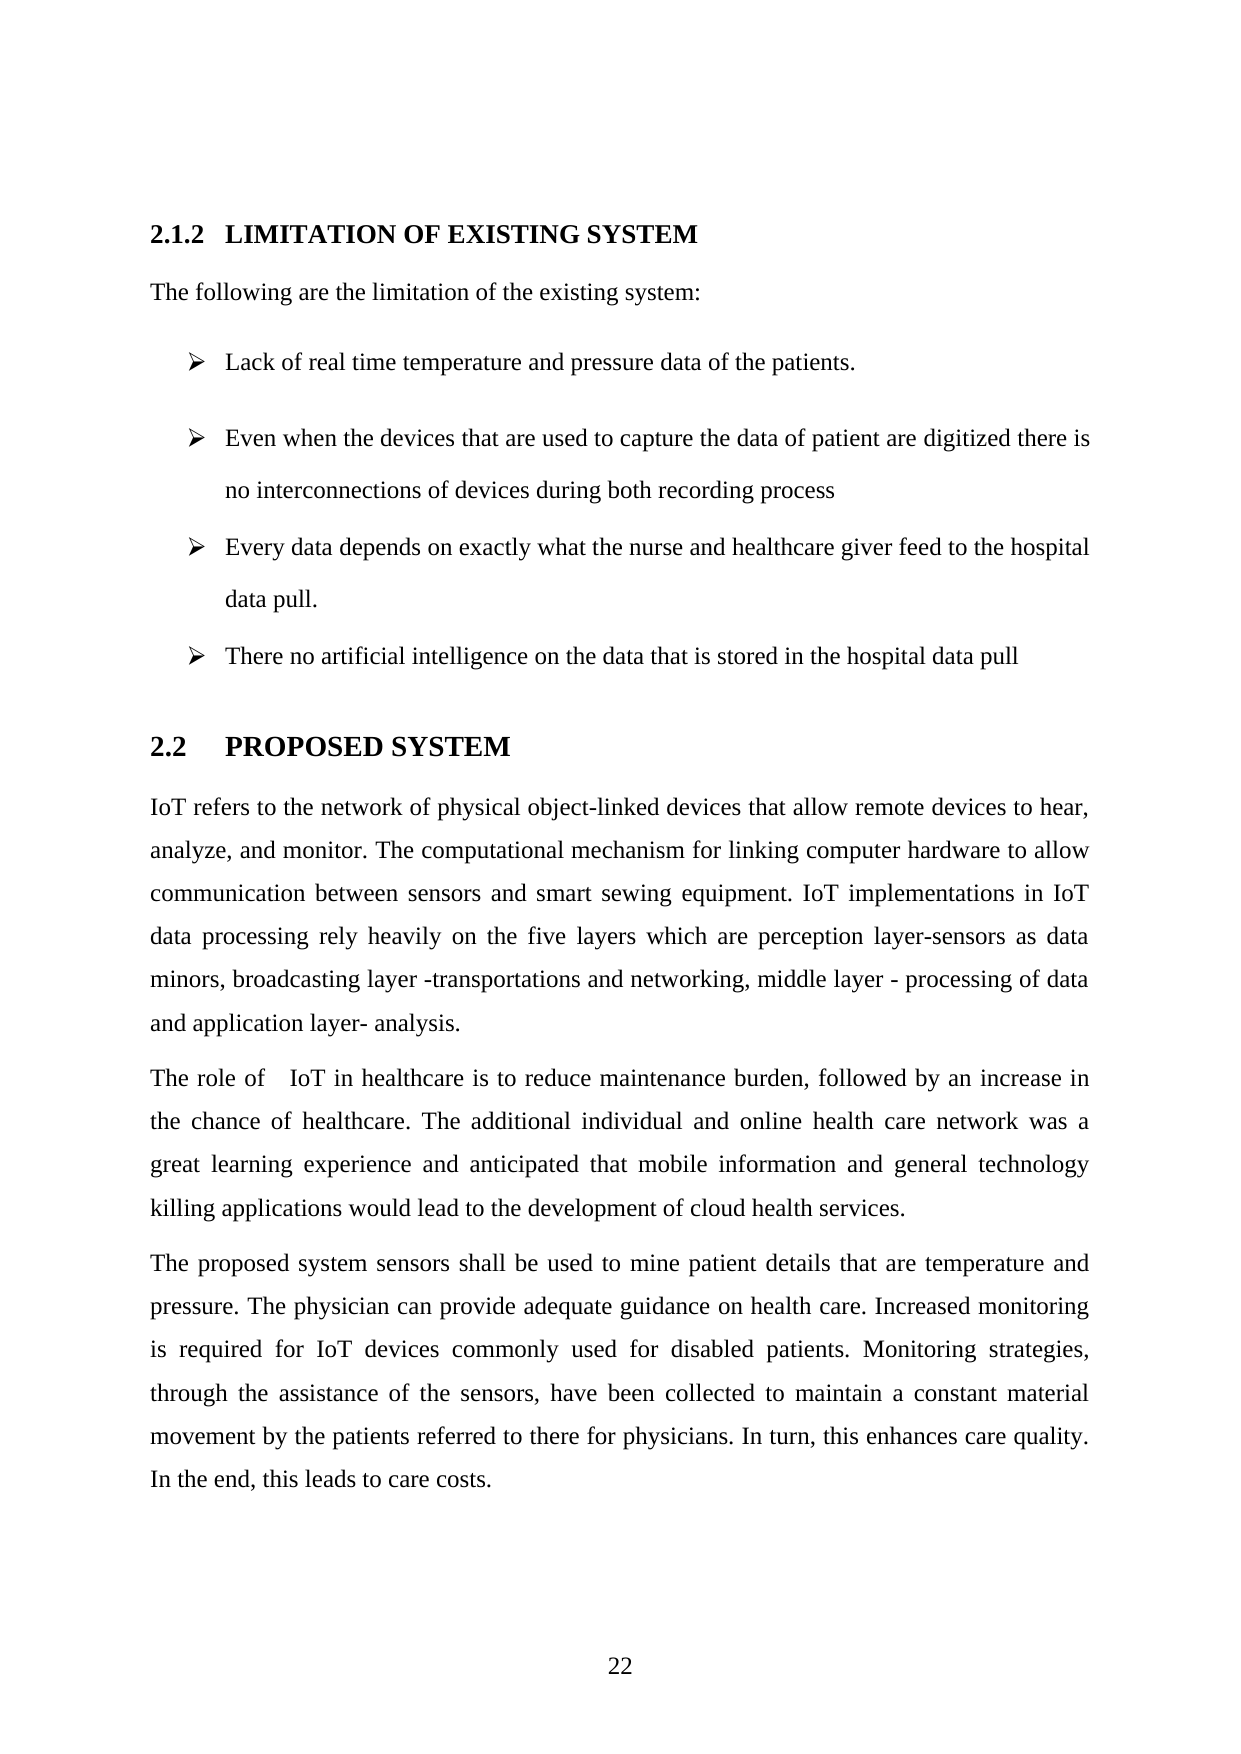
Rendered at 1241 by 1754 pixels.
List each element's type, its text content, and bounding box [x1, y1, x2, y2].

text The following are the limitation of the existing system: [150, 277, 1090, 306]
list Even when the devices that are used to capture the data of patient are digitized there is no interconnections of devices during both recording process [187, 410, 1090, 504]
subtitle 2.2 PROPOSED SYSTEM [150, 729, 1090, 763]
list There no artificial intelligence on the data that is stored in the hospital data pull [187, 627, 1090, 678]
text The role of IoT in healthcare is to reduce maintenance burden, followed by an increase in the chance of healthcare. The additional individual and online health care network was a great learning experience and anticipated that mobile information and general technology killing applications would lead to the development of cloud health services. [150, 1063, 1090, 1221]
text IoT refers to the network of physical object-linked devices that allow remote devices to hear, analyze, and monitor. The computational mechanism for linking computer hardware to allow communication between sensors and smart sewing equipment. IoT implementations in IoT data processing rely heavily on the five layers which are perception layer-sensors as data minors, broadcasting layer -transportations and networking, middle layer - processing of data and application layer- analysis. [150, 792, 1090, 1036]
subtitle 2.1.2 LIMITATION OF EXISTING SYSTEM [150, 218, 1090, 249]
list Every data depends on exactly what the nurse and healthcare giver feed to the hospital data pull. [187, 518, 1090, 613]
text The proposed system sensors shall be used to mine patient details that are temperature and pressure. The physician can provide adequate guidance on health care. Increased monitoring is required for IoT devices commonly used for disabled patients. Monitoring strategies, through the assistance of the sensors, have been collected to maintain a constant material movement by the patients referred to there for physicians. In turn, this enhances care quality. In the end, this leads to care costs. [150, 1248, 1090, 1493]
list Lack of real time temperature and pressure data of the patients. [187, 333, 1090, 384]
